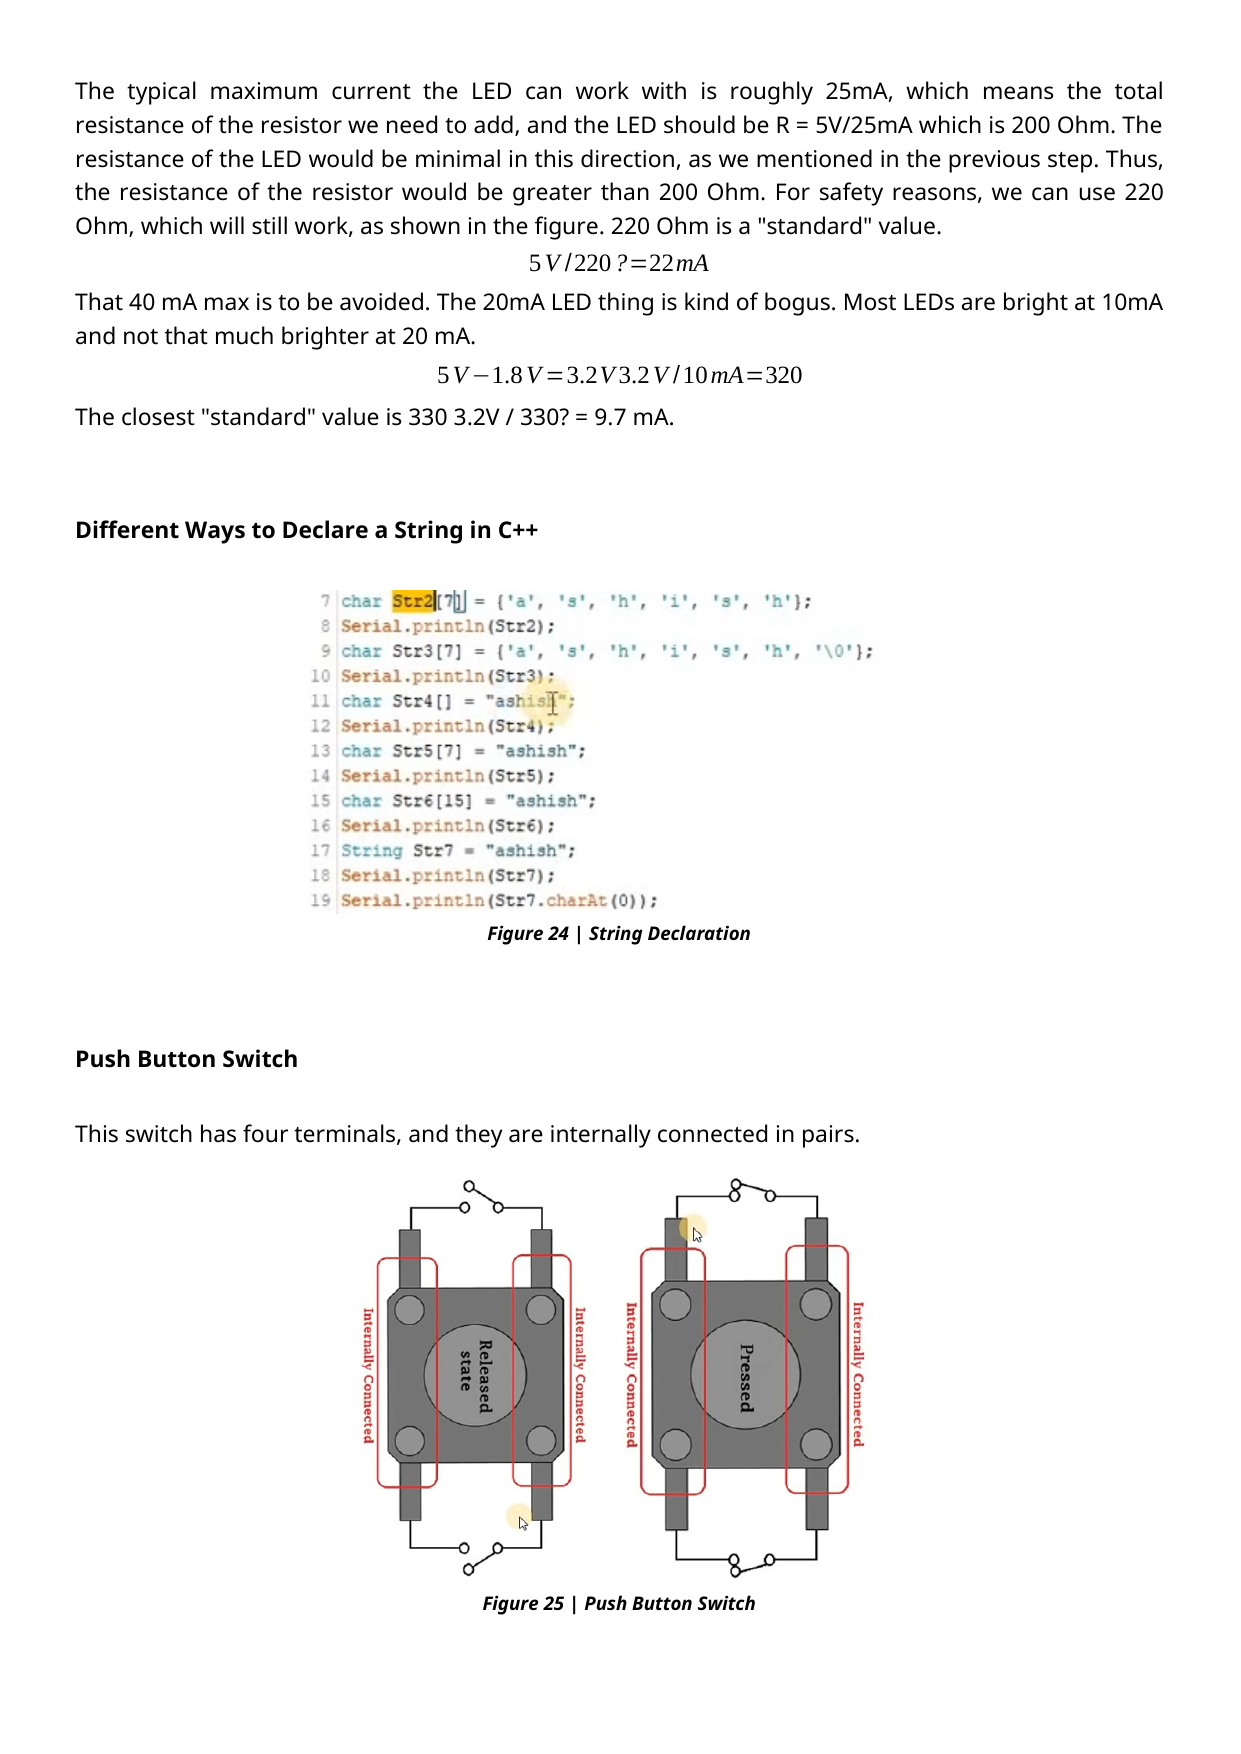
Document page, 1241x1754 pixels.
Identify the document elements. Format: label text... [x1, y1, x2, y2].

picture [302, 590, 939, 914]
text The closest "standard" value is 330 3.2V / 330? = 9.7 mA. [75, 401, 1165, 432]
text The typical maximum current the LED can work with is roughly 25mA, which means the total resistance of the resistor we need to add, and the LED should be R = 5V/25mA which is 200 Ohm. The resistance of the LED would be minimal in this direction, as we mentioned in the previous step. Thus, the resistance of the resistor would be greater than 200 Ohm. For safety reasons, we can use 220 Ohm, which will still work, as shown in the figure. 220 Ohm is a "standard" value. [75, 75, 1165, 241]
text This switch has four terminals, and they are internally connected in pairs. [75, 1118, 1165, 1150]
picture [346, 1156, 895, 1584]
text That 40 mA max is to be avoided. The 20mA LED thing is kind of bogus. Most LEDs are bright at 10mA and not that much brighter at 20 mA. [75, 286, 1165, 351]
text Different Ways to Declare a String in C++ [75, 514, 1165, 546]
text Push Button Switch [75, 1043, 1165, 1074]
text Figure 25 | Push Button Switch [75, 1591, 1165, 1616]
text Figure 24 | String Declaration [75, 920, 1165, 946]
